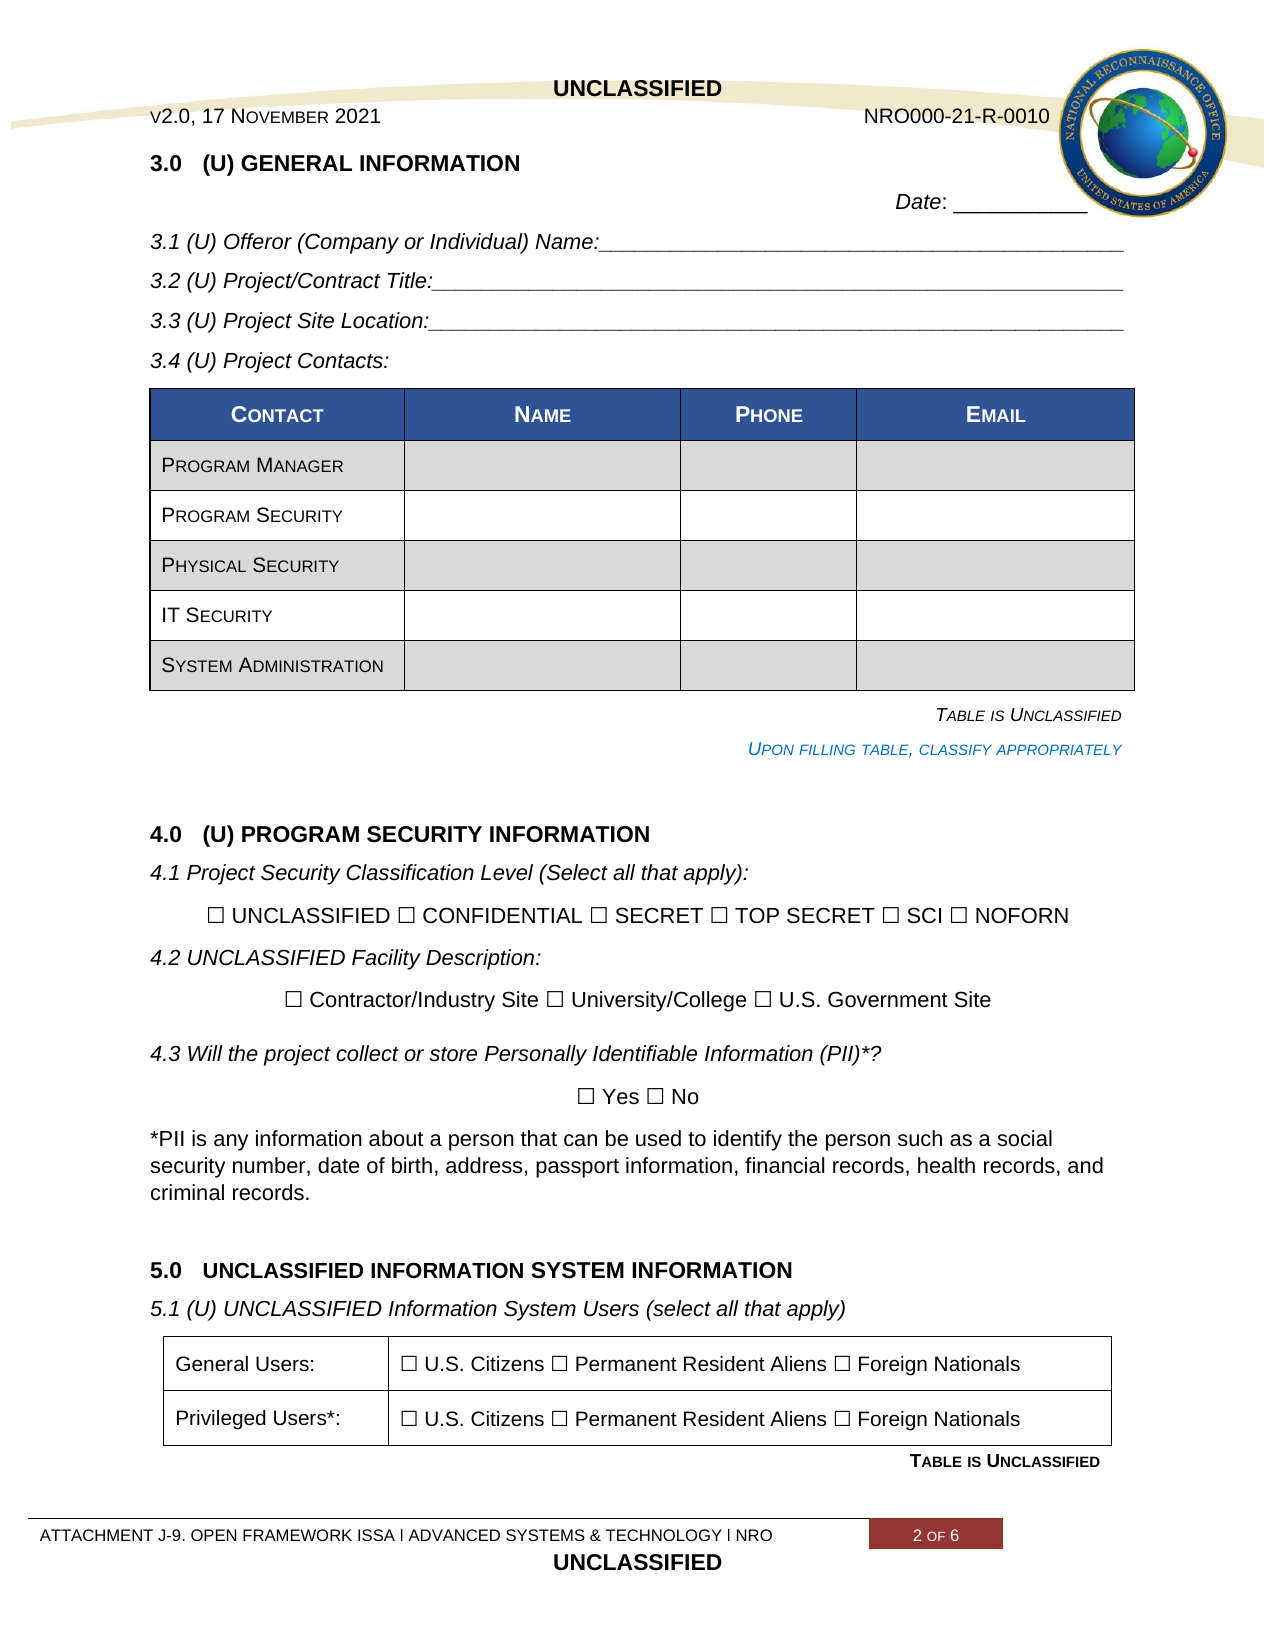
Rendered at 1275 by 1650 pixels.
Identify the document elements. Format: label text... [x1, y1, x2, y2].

text 3.1 (U) Offeror (Company or Individual) Name: [150, 229, 1125, 254]
table_header U.S. Citizens Permanent Resident Aliens Foreign Nationals [389, 1337, 1111, 1390]
table_header Name [405, 389, 680, 440]
table_cell Program Manager [151, 441, 404, 490]
subtitle (U) GENERAL INFORMATION [150, 150, 1125, 176]
table_cell [681, 441, 856, 490]
table_cell Table is Unclassified [164, 1446, 1111, 1475]
text *PII is any information about a person that can be used to identify the person such as a social security number, date of birth, address, passport information, financial records, health records, and criminal records. [150, 1126, 1125, 1205]
text Contractor/Industry Site University/College U.S. Government Site [150, 984, 1125, 1014]
picture [11, 34, 1264, 244]
subtitle UNCLASSIFIED INFORMATION SYSTEM INFORMATION [150, 1257, 1125, 1283]
table_cell [405, 591, 680, 640]
table_cell System Administration [151, 641, 404, 690]
table_cell [405, 491, 680, 540]
table_cell [857, 641, 1134, 690]
text Date: ___________ [150, 189, 1125, 214]
text 3.3 (U) Project Site Location: [150, 308, 1125, 333]
table_cell [857, 441, 1134, 490]
table_cell U.S. Citizens Permanent Resident Aliens Foreign Nationals [389, 1391, 1111, 1445]
text 4.1 Project Security Classification Level (Select all that apply): [150, 860, 1125, 886]
table_cell [681, 541, 856, 590]
table_cell Table is Unclassified Upon filling table, classify appropriately [150, 691, 1134, 771]
table_header Phone [681, 389, 856, 440]
table_cell [857, 491, 1134, 540]
text 5.1 (U) UNCLASSIFIED Information System Users (select all that apply) [150, 1296, 1125, 1321]
table_cell [857, 591, 1134, 640]
text 3.4 (U) Project Contacts: [150, 348, 1125, 373]
table_header Contact [151, 389, 404, 440]
table_cell [405, 541, 680, 590]
text 4.2 UNCLASSIFIED Facility Description: [150, 944, 1125, 970]
table_cell [681, 591, 856, 640]
text 4.3 Will the project collect or store Personally Identifiable Information (PII)*? [150, 1041, 1125, 1067]
table_cell Privileged Users*: [164, 1391, 388, 1445]
text 3.2 (U) Project/Contract Title: [150, 268, 1125, 293]
table_cell [405, 641, 680, 690]
table_header General Users: [164, 1337, 388, 1390]
table_header Email [857, 389, 1134, 440]
table_cell [681, 491, 856, 540]
table_cell Program Security [151, 491, 404, 540]
subtitle (u) PROGRAM SECURITY INFORMATION [150, 821, 1125, 848]
table_cell [857, 541, 1134, 590]
text ☐ Yes No [150, 1081, 1125, 1111]
table_cell [405, 441, 680, 490]
table_cell Physical Security [151, 541, 404, 590]
text UNCLASSIFIED CONFIDENTIAL SECRET TOP SECRET SCI NOFORN [150, 900, 1125, 930]
table_cell IT Security [151, 591, 404, 640]
table_cell [681, 641, 856, 690]
